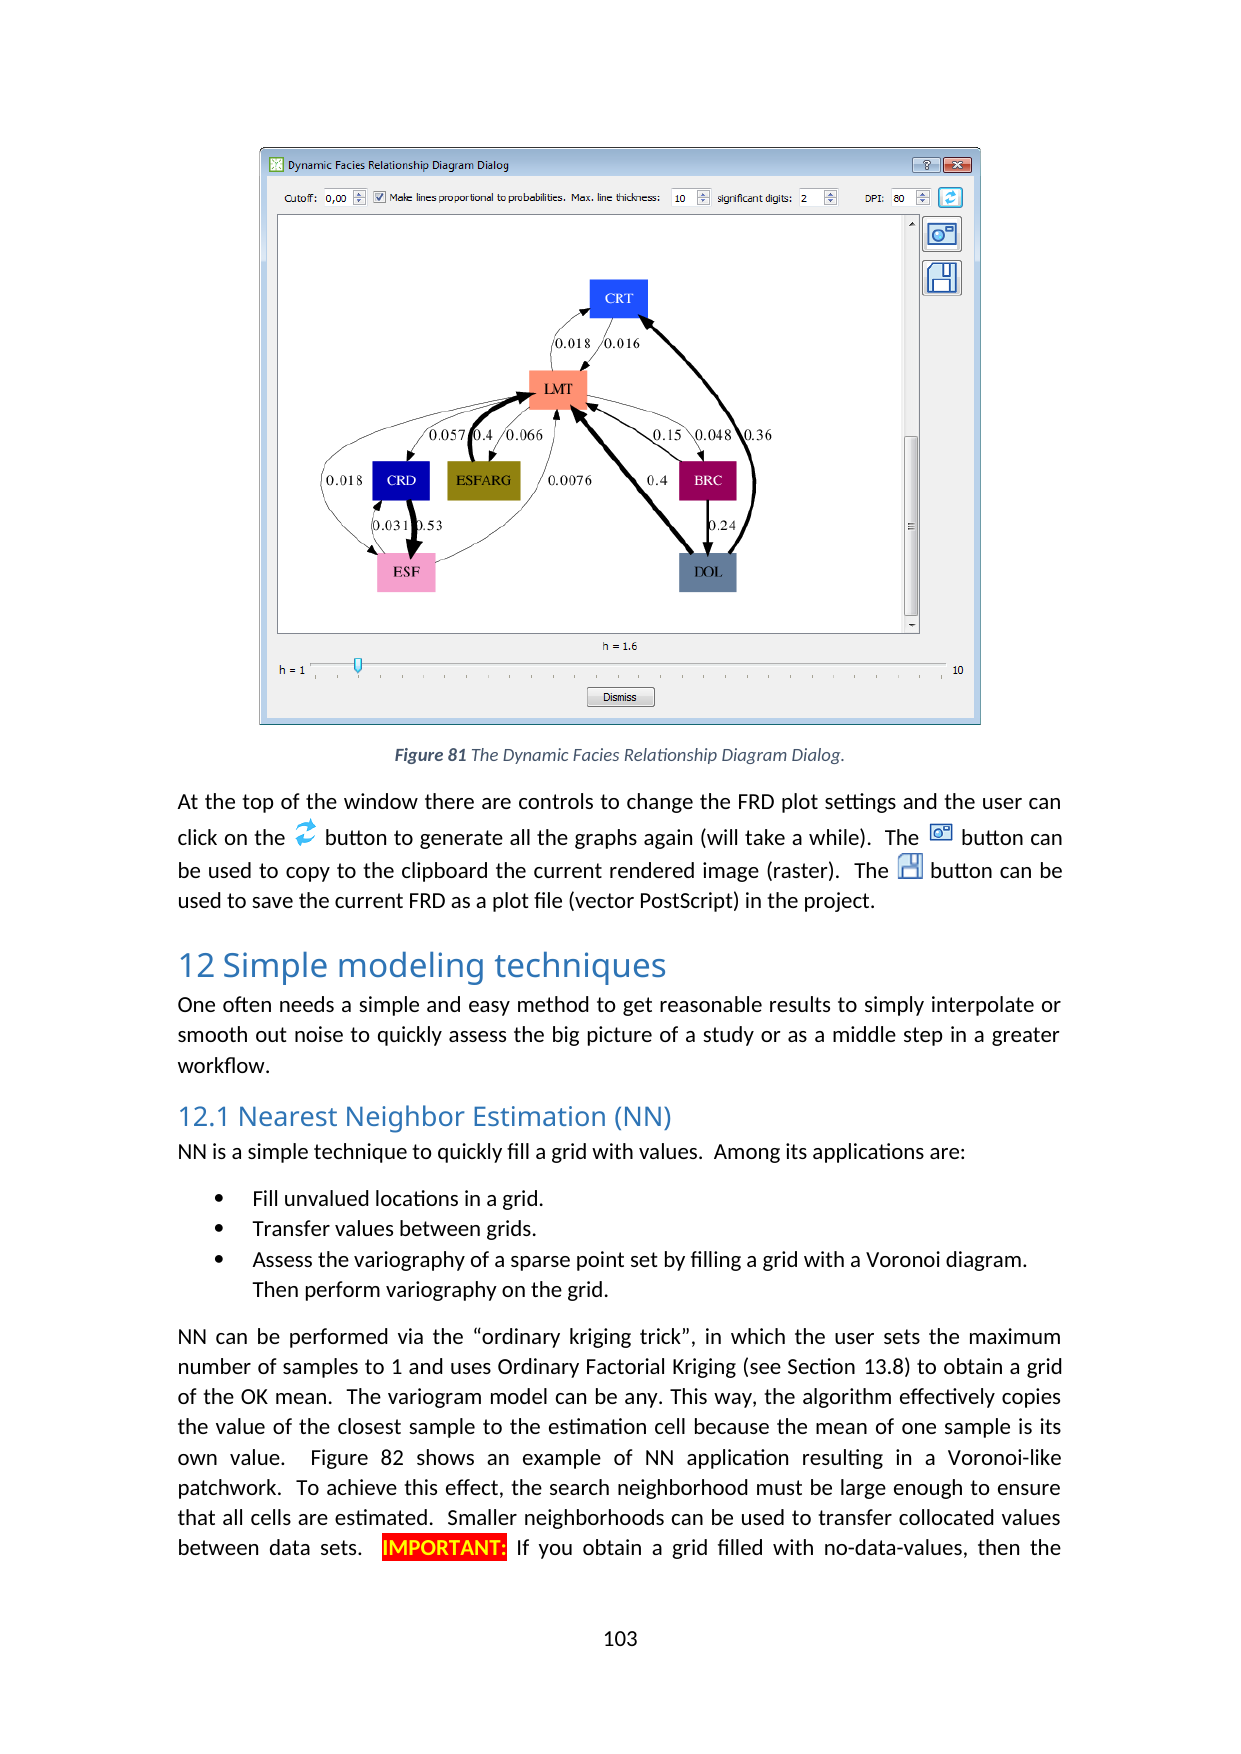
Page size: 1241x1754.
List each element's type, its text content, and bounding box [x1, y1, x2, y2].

picture [259, 147, 981, 725]
list Assess the variography of a sparse point set by filling a grid with a Voronoi diagram. Then perform variography on the grid. [215, 1245, 1063, 1303]
list Transfer values between grids. [215, 1214, 1063, 1243]
picture [897, 853, 923, 879]
subtitle Nearest Neighbor Estimation (NN) [177, 1098, 1063, 1134]
picture [927, 817, 955, 846]
text NN is a simple technique to quickly fill a grid with values. Among its applications are: [177, 1137, 1063, 1166]
text One often needs a simple and easy method to get reasonable results to simply interpolate or smooth out noise to quickly assess the big picture of a study or as a middle step in a greater workflow. [177, 990, 1063, 1079]
subtitle Simple modeling techniques [177, 941, 1063, 987]
list Fill unvalued locations in a grid. [215, 1184, 1063, 1212]
picture [291, 818, 319, 846]
text At the top of the window there are controls to change the FRD plot settings and the user can click on the button to generate all the graphs again (will take a while). The button can be used to copy to the clipboard the current rendered image (raster). The button can be used to save the current FRD as a plot file (vector PostScript) in the project. [177, 787, 1063, 914]
text Figure 81 The Dynamic Facies Relationship Diagram Dialog. [177, 744, 1063, 767]
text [177, 1322, 1063, 1561]
